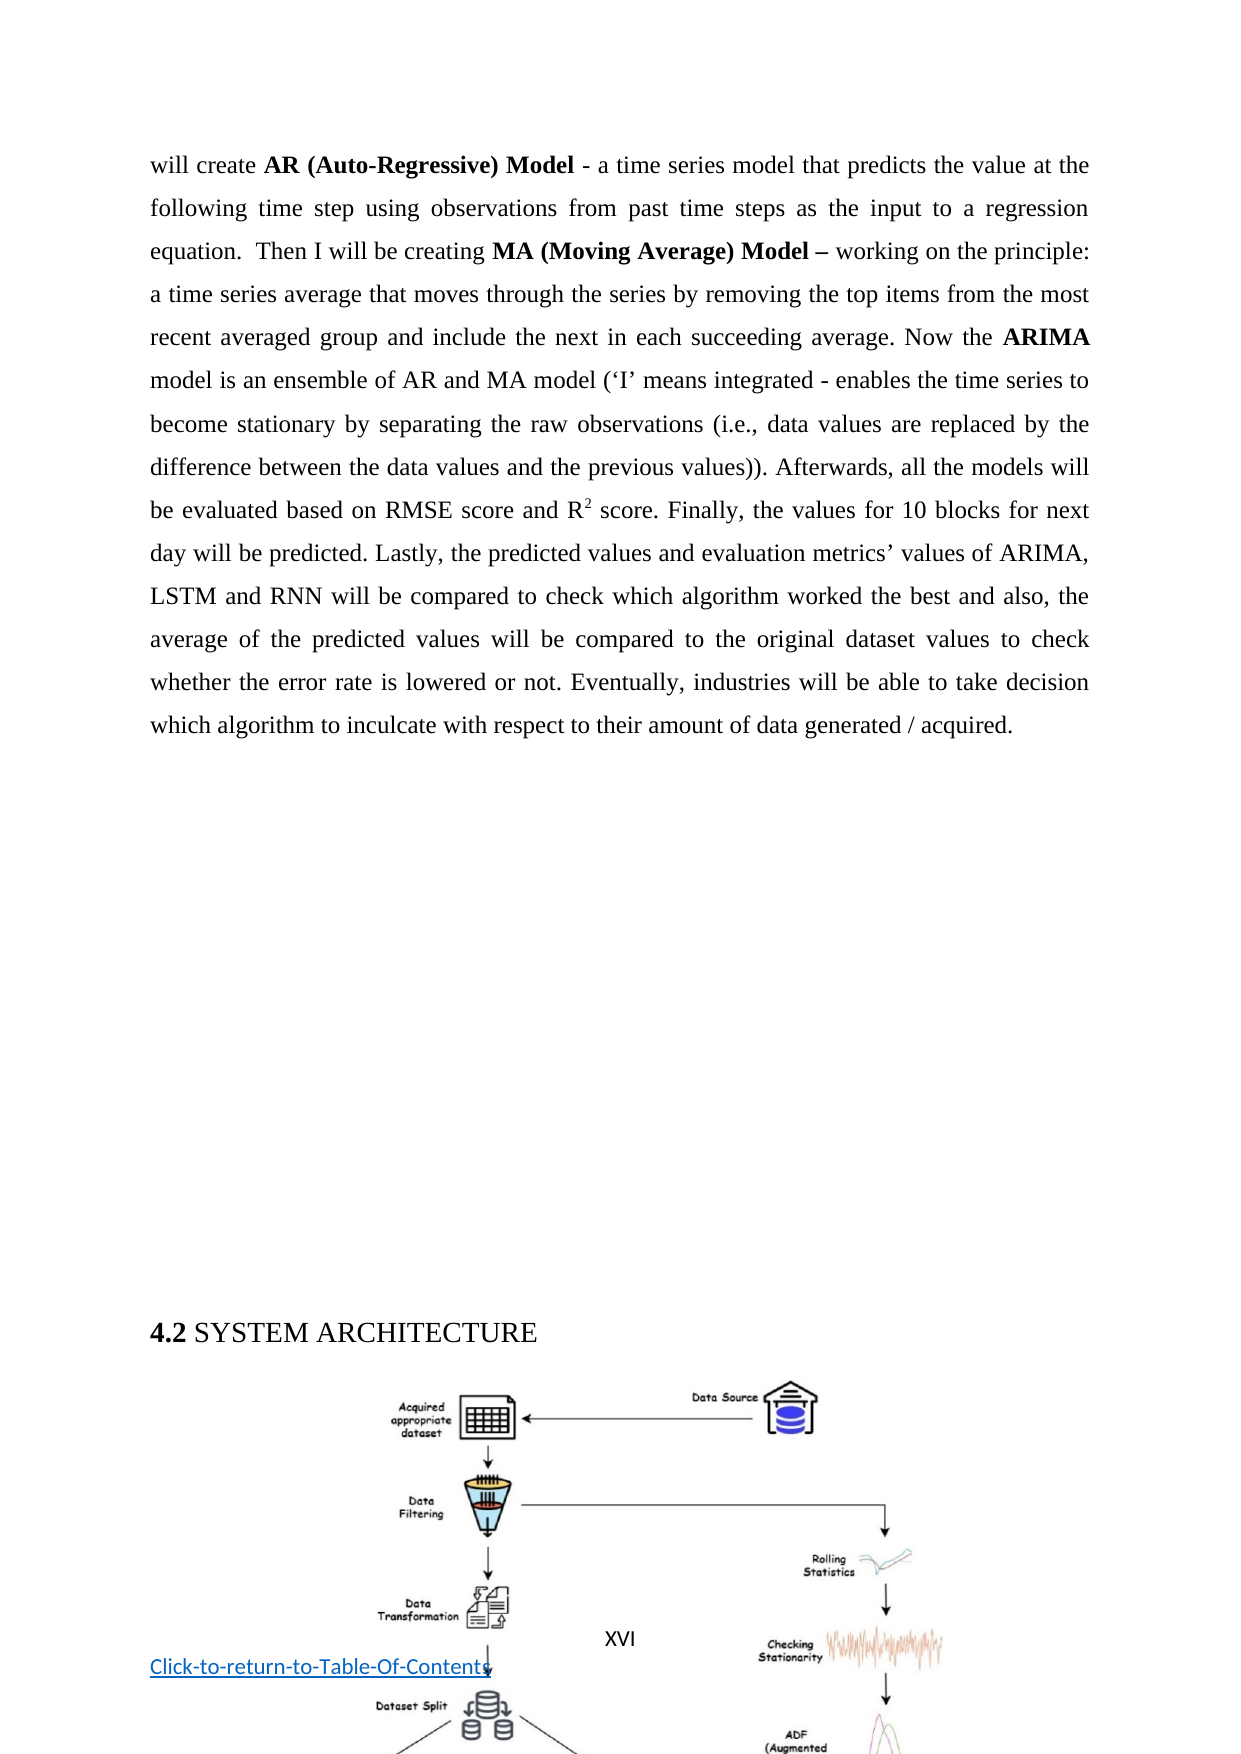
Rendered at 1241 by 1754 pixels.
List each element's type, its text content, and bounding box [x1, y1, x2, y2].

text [150, 150, 1090, 739]
text 4.2 SYSTEM ARCHITECTURE [150, 1315, 1090, 1349]
picture [237, 1380, 1004, 1754]
